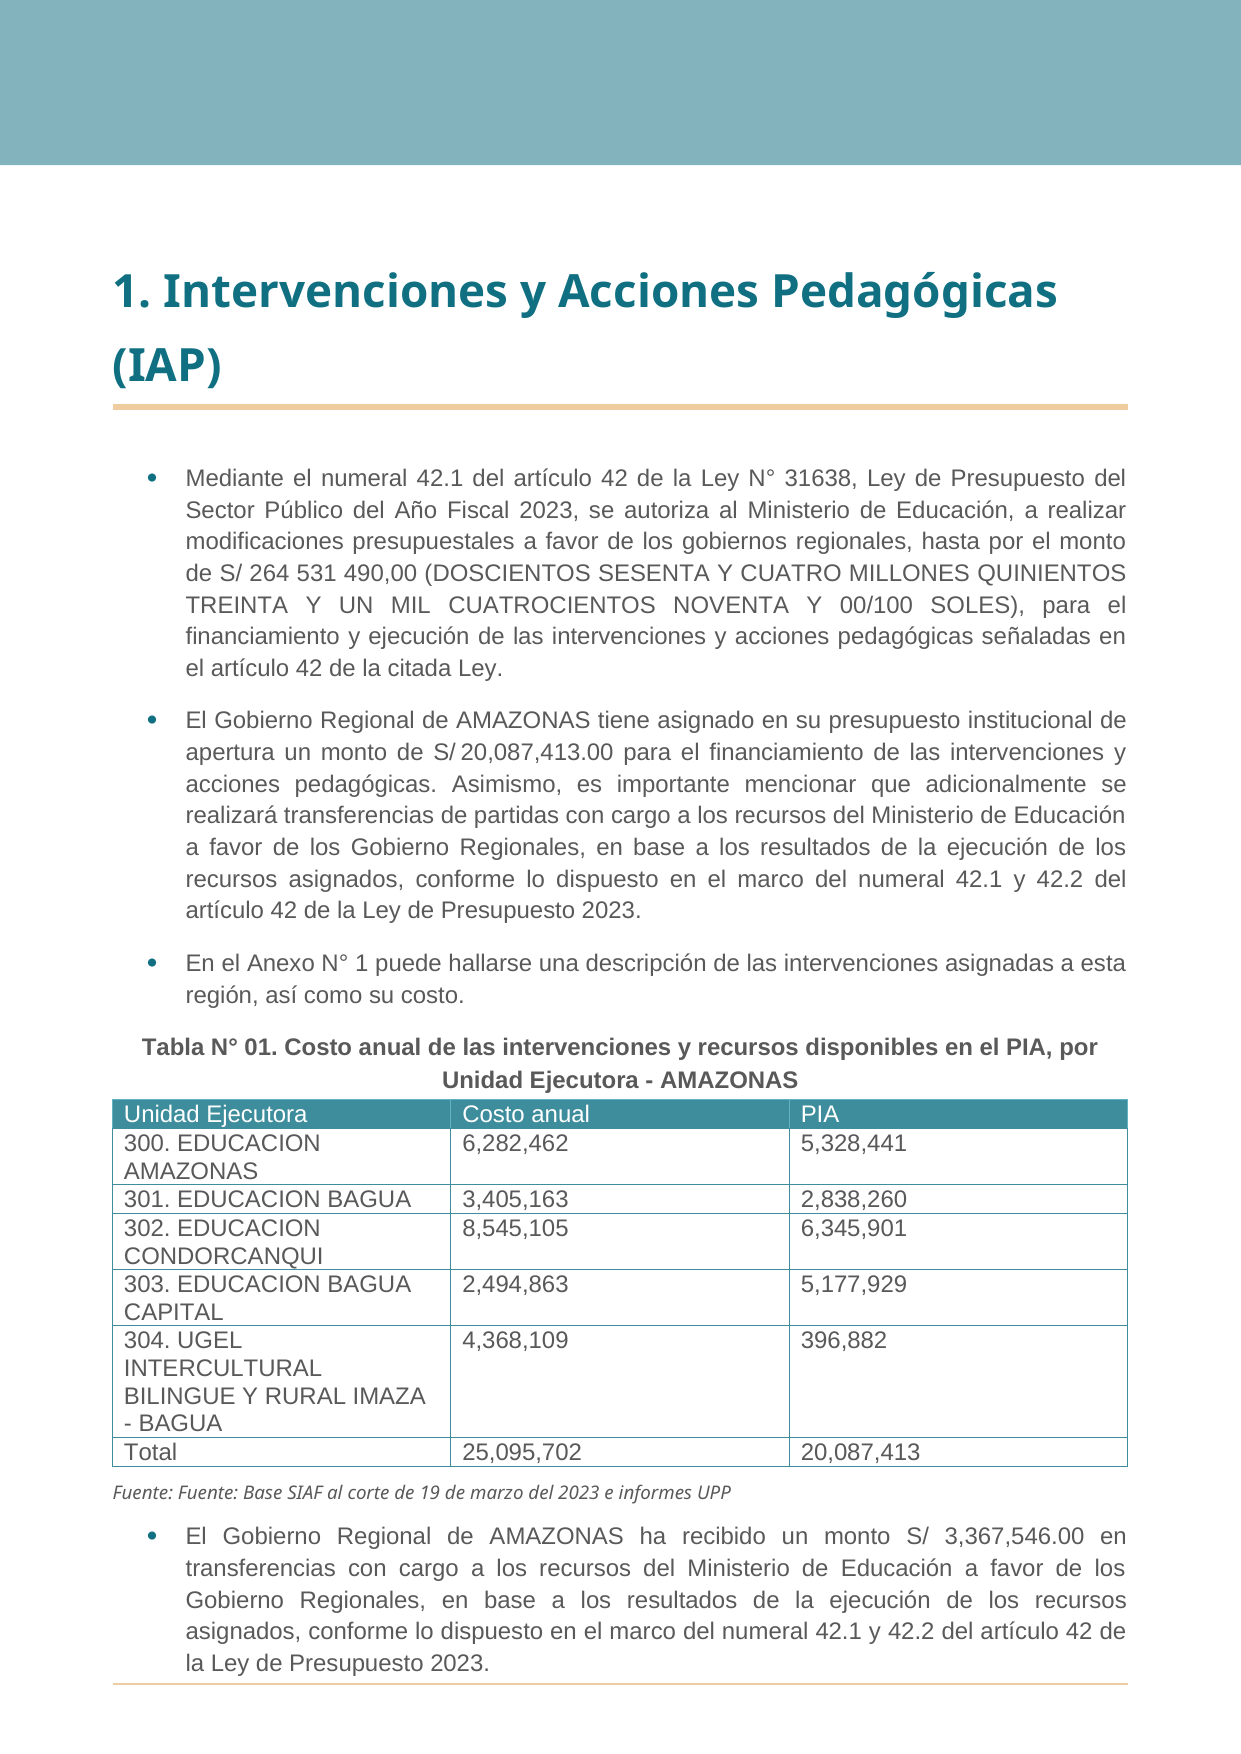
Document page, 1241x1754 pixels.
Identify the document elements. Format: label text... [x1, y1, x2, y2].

text Fuente: Fuente: Base SIAF al corte de 19 de marzo del 2023 e informes UPP [112, 1479, 1128, 1504]
table_cell 300. EDUCACION AMAZONAS [113, 1129, 450, 1184]
table_cell 5,328,441 [790, 1129, 1127, 1184]
list En el Anexo N° 1 puede hallarse una descripción de las intervenciones asignadas a esta región, así como su costo. [148, 949, 1128, 1008]
table_cell 303. EDUCACION BAGUA CAPITAL [113, 1270, 450, 1325]
subtitle 1. Intervenciones y Acciones Pedagógicas (IAP) [112, 258, 1128, 410]
table_cell 6,345,901 [790, 1214, 1127, 1269]
table_header Costo anual [451, 1100, 789, 1128]
table_cell 25,095,702 [451, 1438, 789, 1466]
table_cell 3,405,163 [451, 1185, 789, 1213]
table_cell 302. EDUCACION CONDORCANQUI [113, 1214, 450, 1269]
table_cell 396,882 [790, 1326, 1127, 1437]
table_cell 2,494,863 [451, 1270, 789, 1325]
table_cell 5,177,929 [790, 1270, 1127, 1325]
list El Gobierno Regional de AMAZONAS ha recibido un monto S/ 3,367,546.00 en transferencias con cargo a los recursos del Ministerio de Educación a favor de los Gobierno Regionales, en base a los resultados de la ejecución de los recursos asignados, conforme lo dispuesto en el marco del numeral 42.1 y 42.2 del artículo 42 de la Ley de Presupuesto 2023. [148, 1522, 1128, 1676]
table_cell Total [113, 1438, 450, 1466]
table_cell 20,087,413 [790, 1438, 1127, 1466]
table_cell 4,368,109 [451, 1326, 789, 1437]
text Tabla N° 01. Costo anual de las intervenciones y recursos disponibles en el PIA, por Unidad Ejecutora - AMAZONAS [112, 1033, 1128, 1094]
table_cell 6,282,462 [451, 1129, 789, 1184]
list El Gobierno Regional de AMAZONAS tiene asignado en su presupuesto institucional de apertura un monto de S/ 20,087,413.00 para el financiamiento de las intervenciones y acciones pedagógicas. Asimismo, es importante mencionar que adicionalmente se realizará transferencias de partidas con cargo a los recursos del Ministerio de Educación a favor de los Gobierno Regionales, en base a los resultados de la ejecución de los recursos asignados, conforme lo dispuesto en el marco del numeral 42.1 y 42.2 del artículo 42 de la Ley de Presupuesto 2023. [148, 706, 1128, 924]
list Mediante el numeral 42.1 del artículo 42 de la Ley N° 31638, Ley de Presupuesto del Sector Público del Año Fiscal 2023, se autoriza al Ministerio de Educación, a realizar modificaciones presupuestales a favor de los gobiernos regionales, hasta por el monto de S/ 264 531 490,00 (DOSCIENTOS SESENTA Y CUATRO MILLONES QUINIENTOS TREINTA Y UN MIL CUATROCIENTOS NOVENTA Y 00/100 SOLES), para el financiamiento y ejecución de las intervenciones y acciones pedagógicas señaladas en el artículo 42 de la citada Ley. [148, 464, 1128, 682]
table_cell 2,838,260 [790, 1185, 1127, 1213]
table_cell 8,545,105 [451, 1214, 789, 1269]
table_header PIA [790, 1100, 1127, 1128]
table_cell 304. UGEL INTERCULTURAL BILINGUE Y RURAL IMAZA - BAGUA [113, 1326, 450, 1437]
table_cell 301. EDUCACION BAGUA [113, 1185, 450, 1213]
table_header Unidad Ejecutora [113, 1100, 450, 1128]
